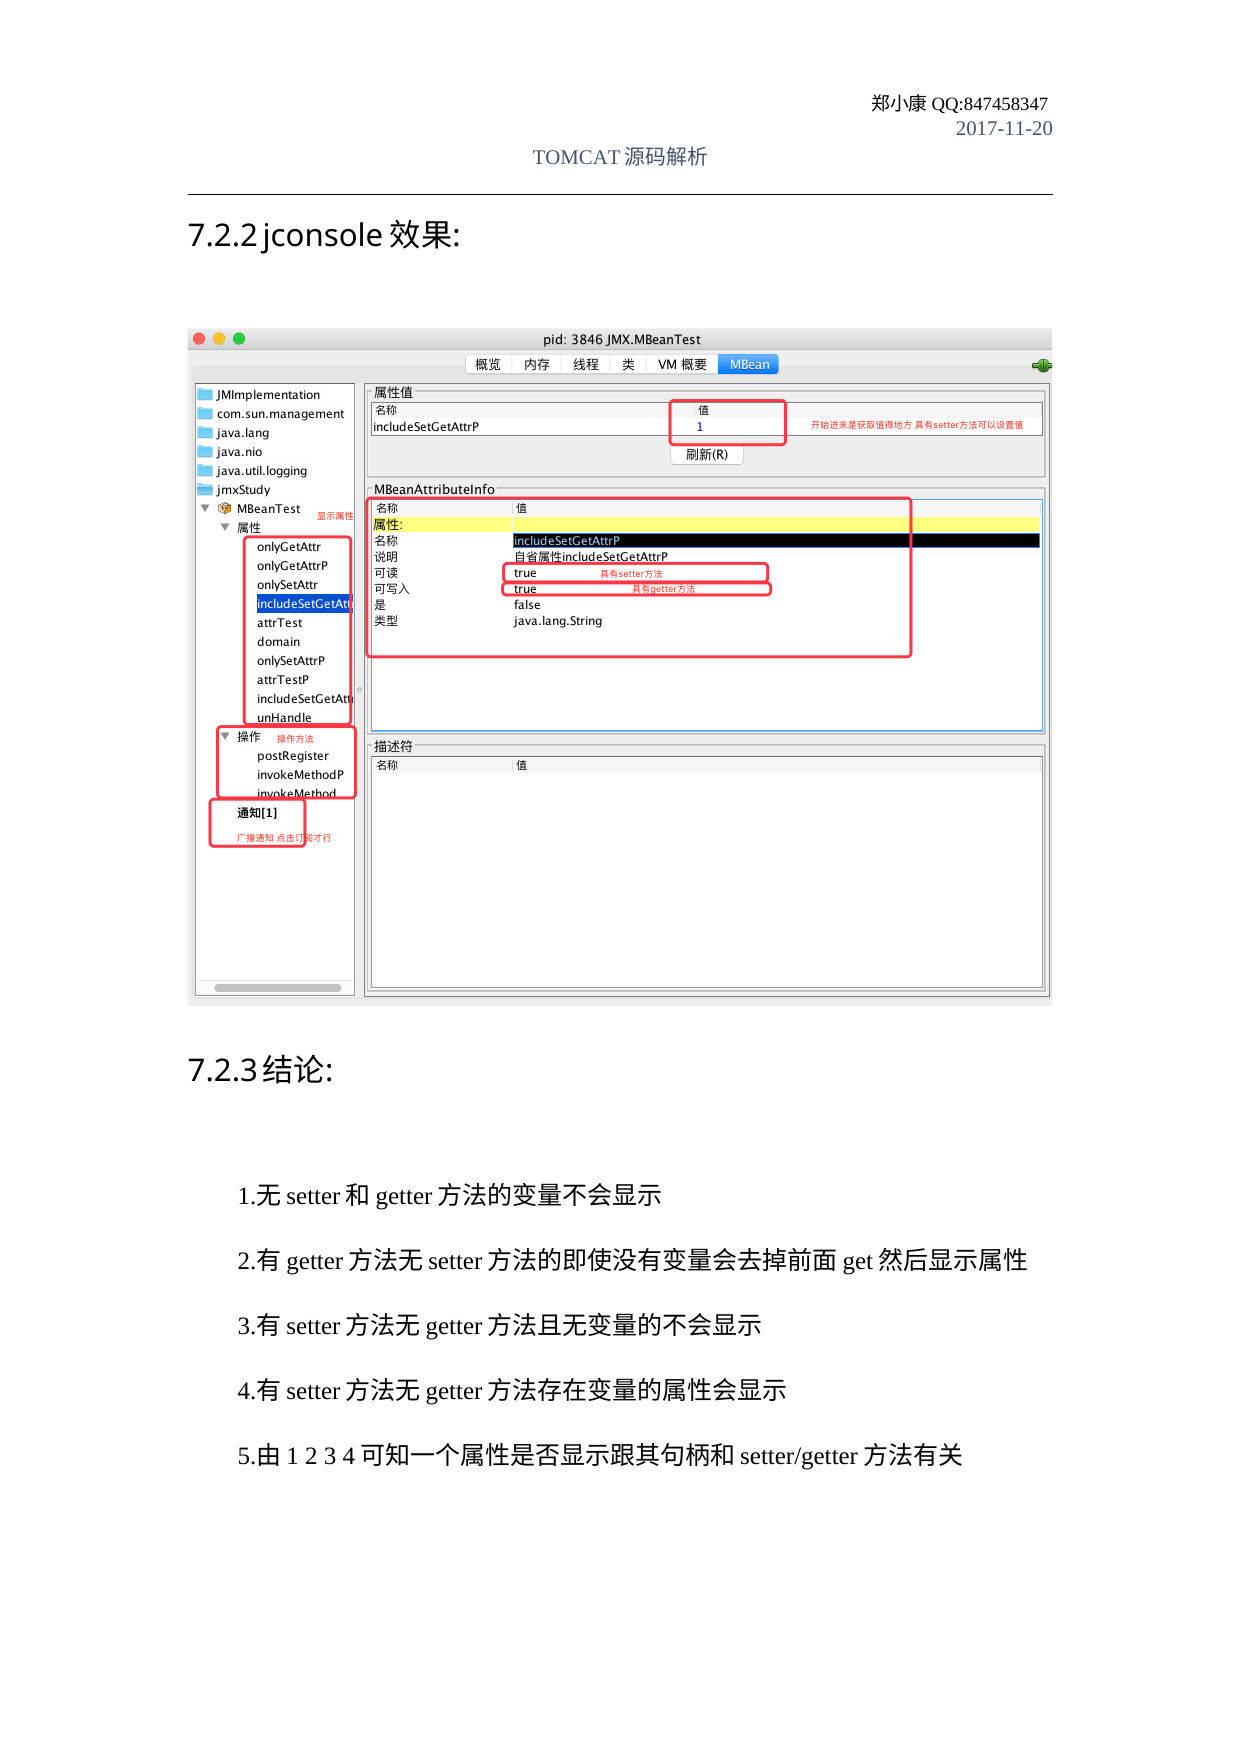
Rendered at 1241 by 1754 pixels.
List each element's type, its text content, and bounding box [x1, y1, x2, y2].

text 4.有setter方法无getter方法存在变量的属性会显示 [187, 1356, 1053, 1421]
text 5.由1 2 3 4可知一个属性是否显示跟其句柄和setter/getter方法有关 [187, 1421, 1053, 1486]
subtitle 结论: [187, 1036, 1053, 1101]
text 1.无setter和getter方法的变量不会显示 [187, 1161, 1053, 1226]
picture [187, 328, 1053, 1006]
subtitle jconsole效果: [187, 201, 1053, 266]
text 3.有setter方法无getter方法且无变量的不会显示 [187, 1291, 1053, 1356]
text 2.有getter方法无setter方法的即使没有变量会去掉前面get然后显示属性 [187, 1226, 1053, 1291]
